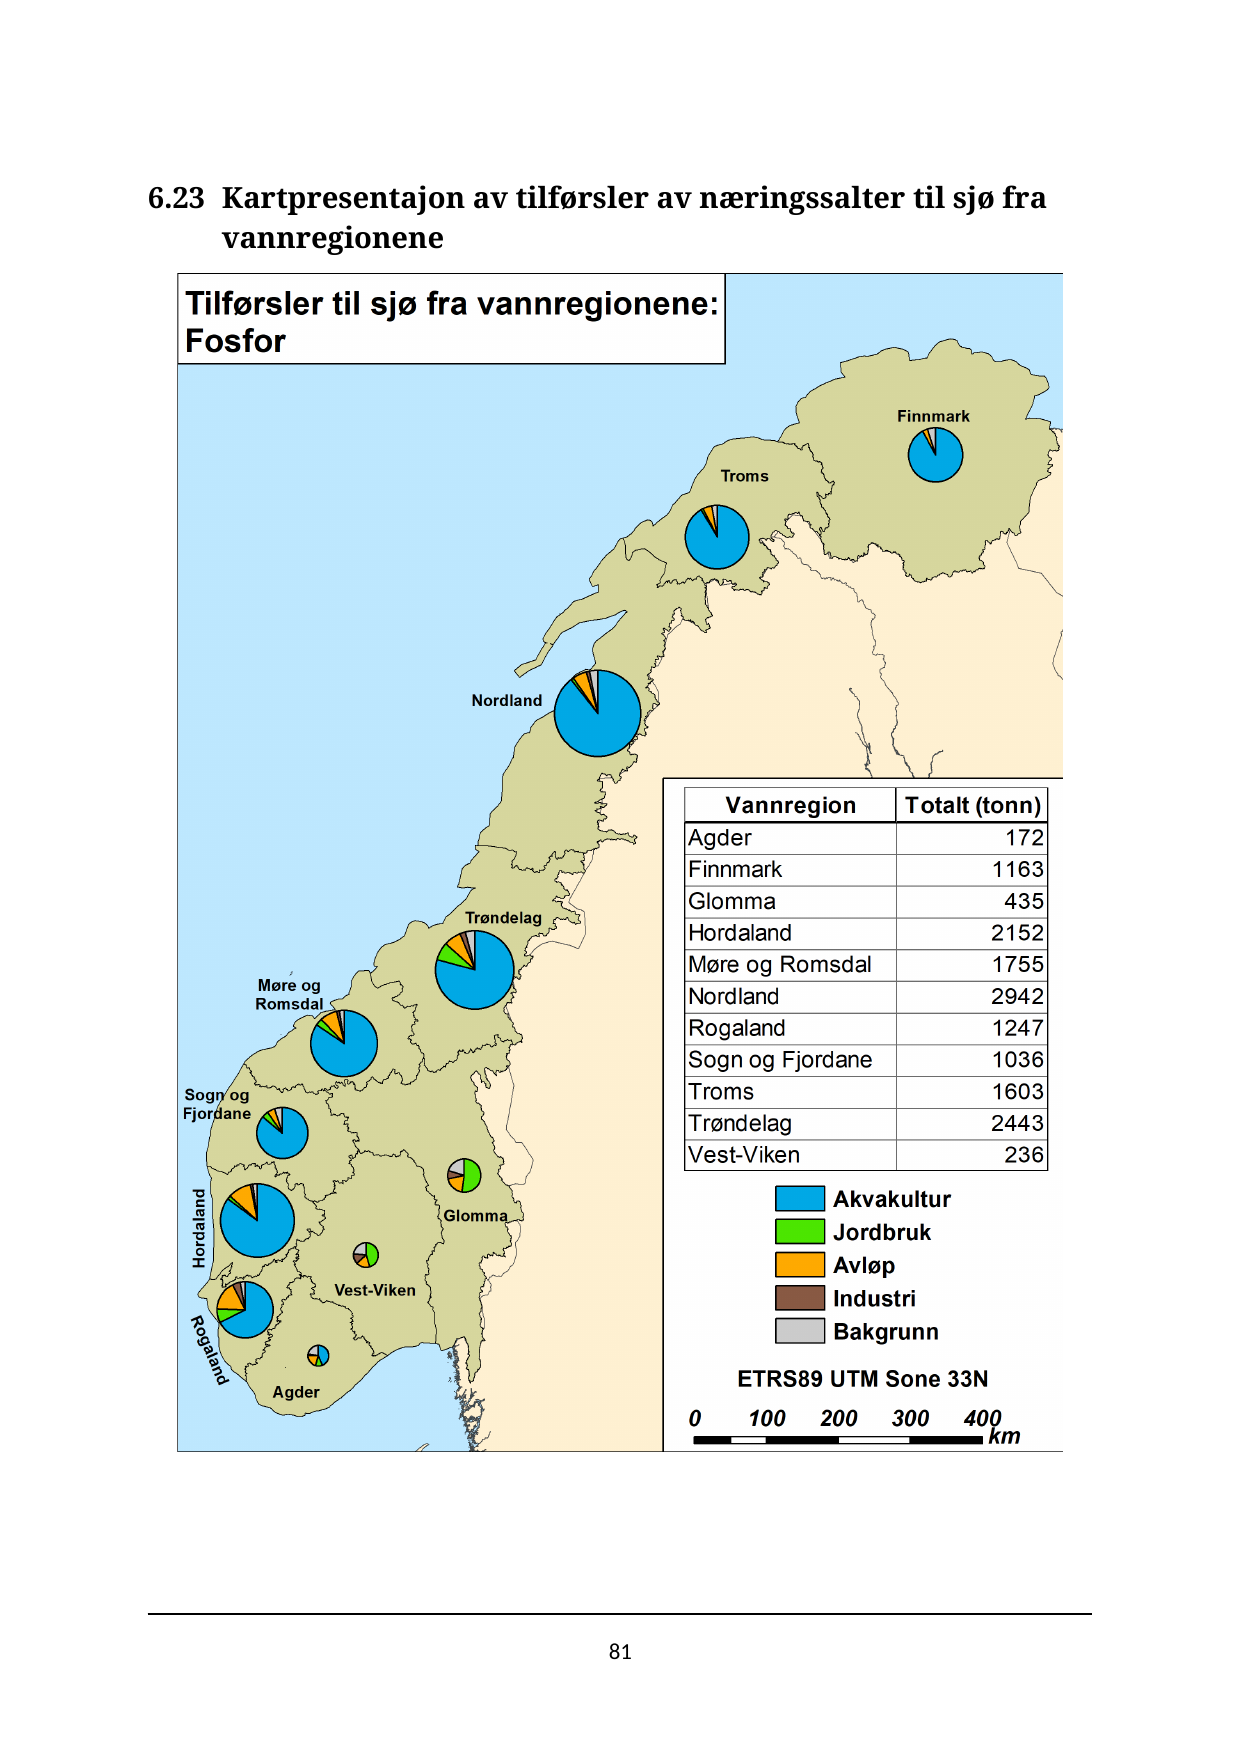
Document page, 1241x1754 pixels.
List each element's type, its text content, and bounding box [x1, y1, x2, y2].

subtitle Kartpresentajon av tilførsler av næringssalter til sjø fra vannregionene [148, 177, 1092, 257]
picture [177, 273, 1063, 1452]
